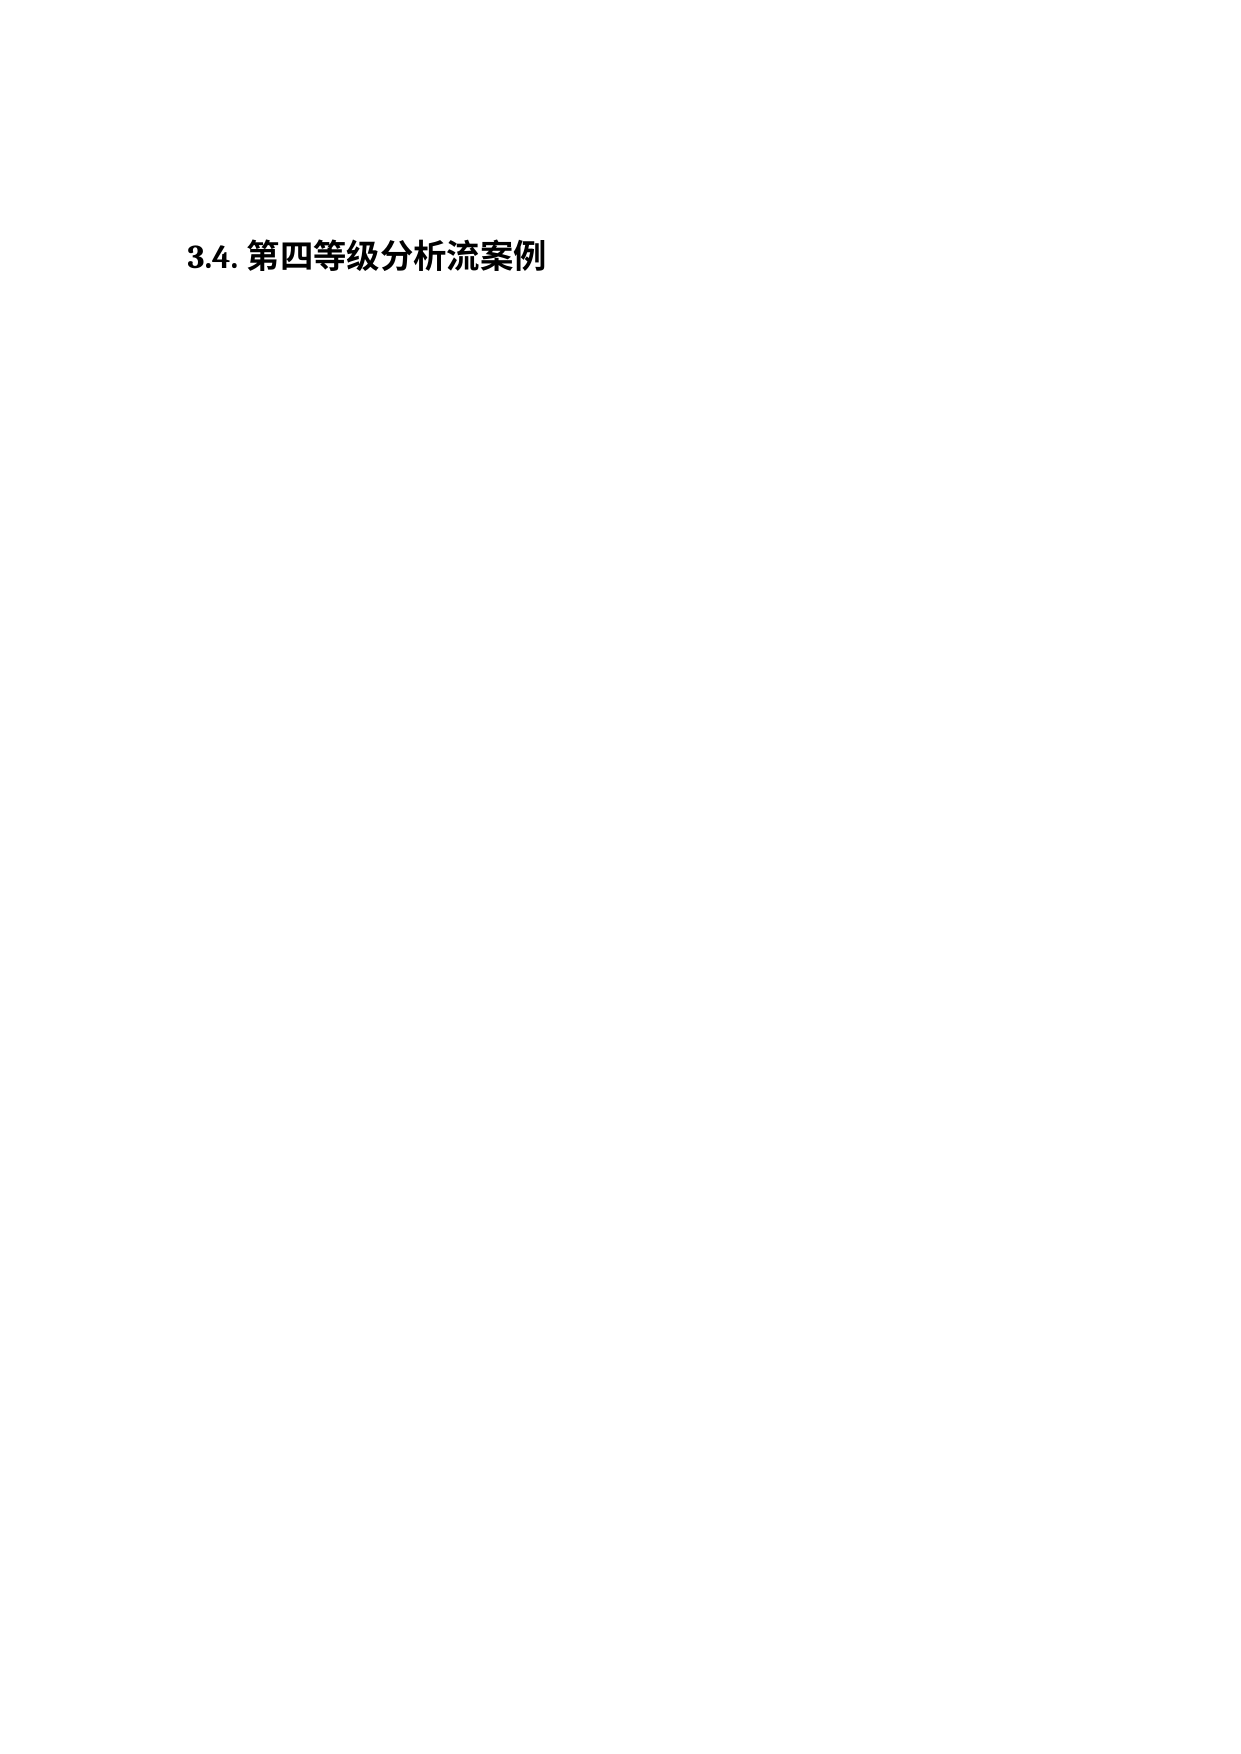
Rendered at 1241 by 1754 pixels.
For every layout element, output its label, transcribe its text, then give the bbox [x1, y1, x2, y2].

subtitle 第四等级分析流案例 [187, 222, 1053, 287]
